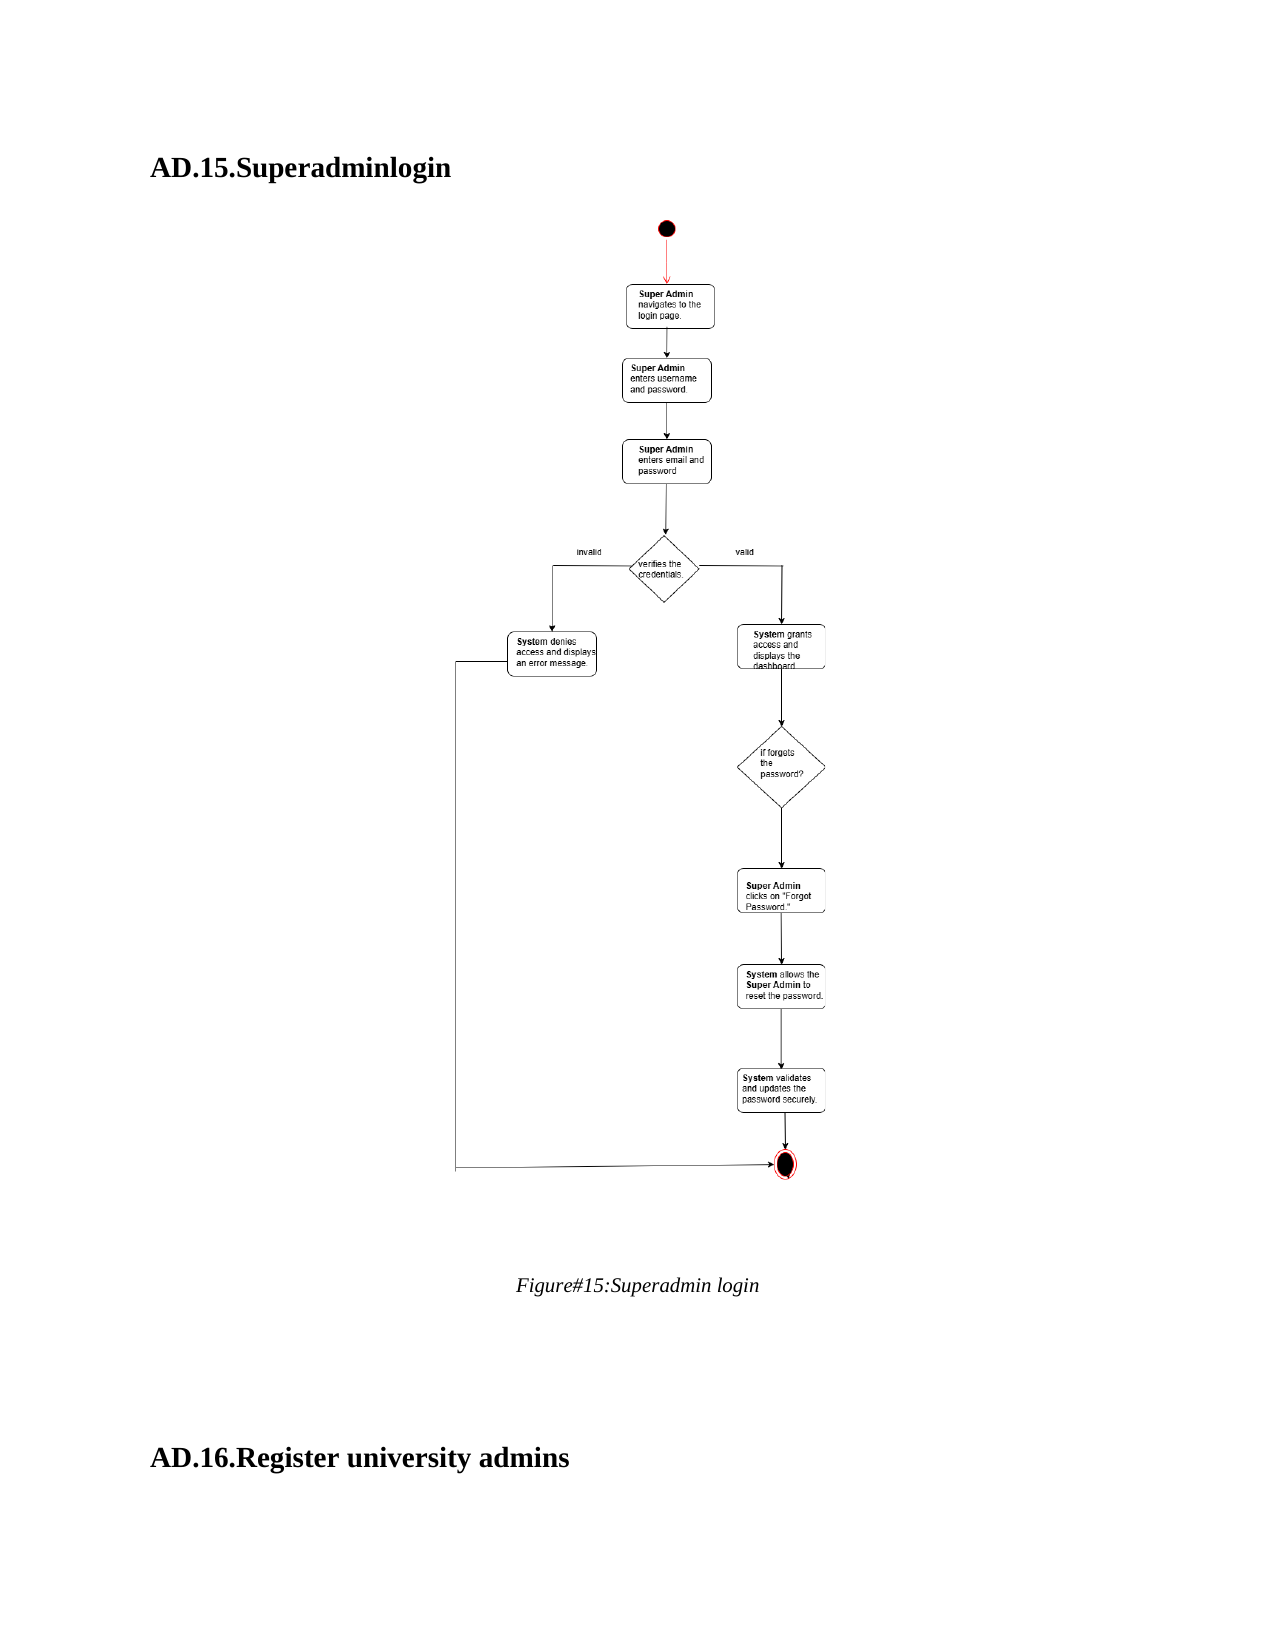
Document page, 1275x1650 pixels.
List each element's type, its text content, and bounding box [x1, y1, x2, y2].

text AD.15.Superadminlogin [150, 150, 1125, 183]
text Figure#15:Superadmin login [150, 1273, 1125, 1297]
picture [450, 217, 826, 1185]
text AD.16.Register university admins [150, 1440, 1125, 1473]
